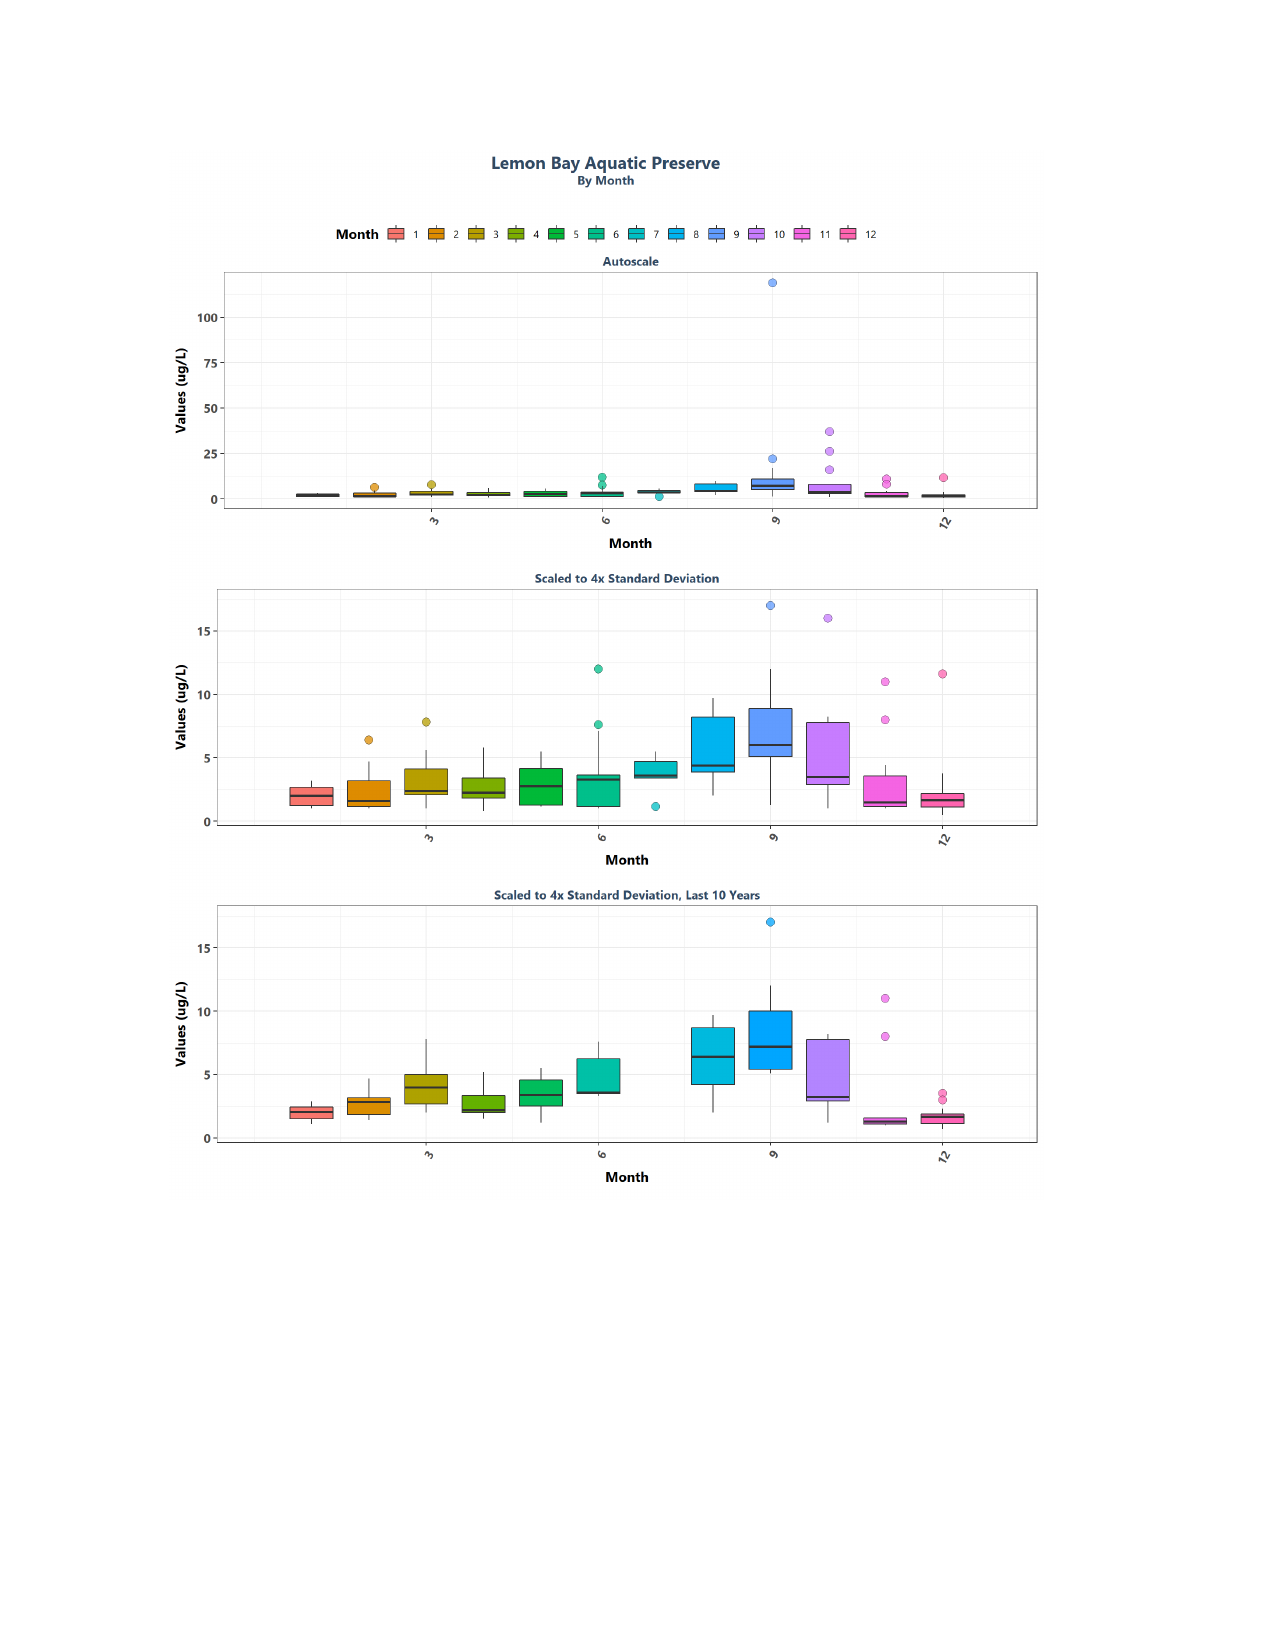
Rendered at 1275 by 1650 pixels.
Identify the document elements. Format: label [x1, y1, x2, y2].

picture [168, 150, 1044, 1200]
